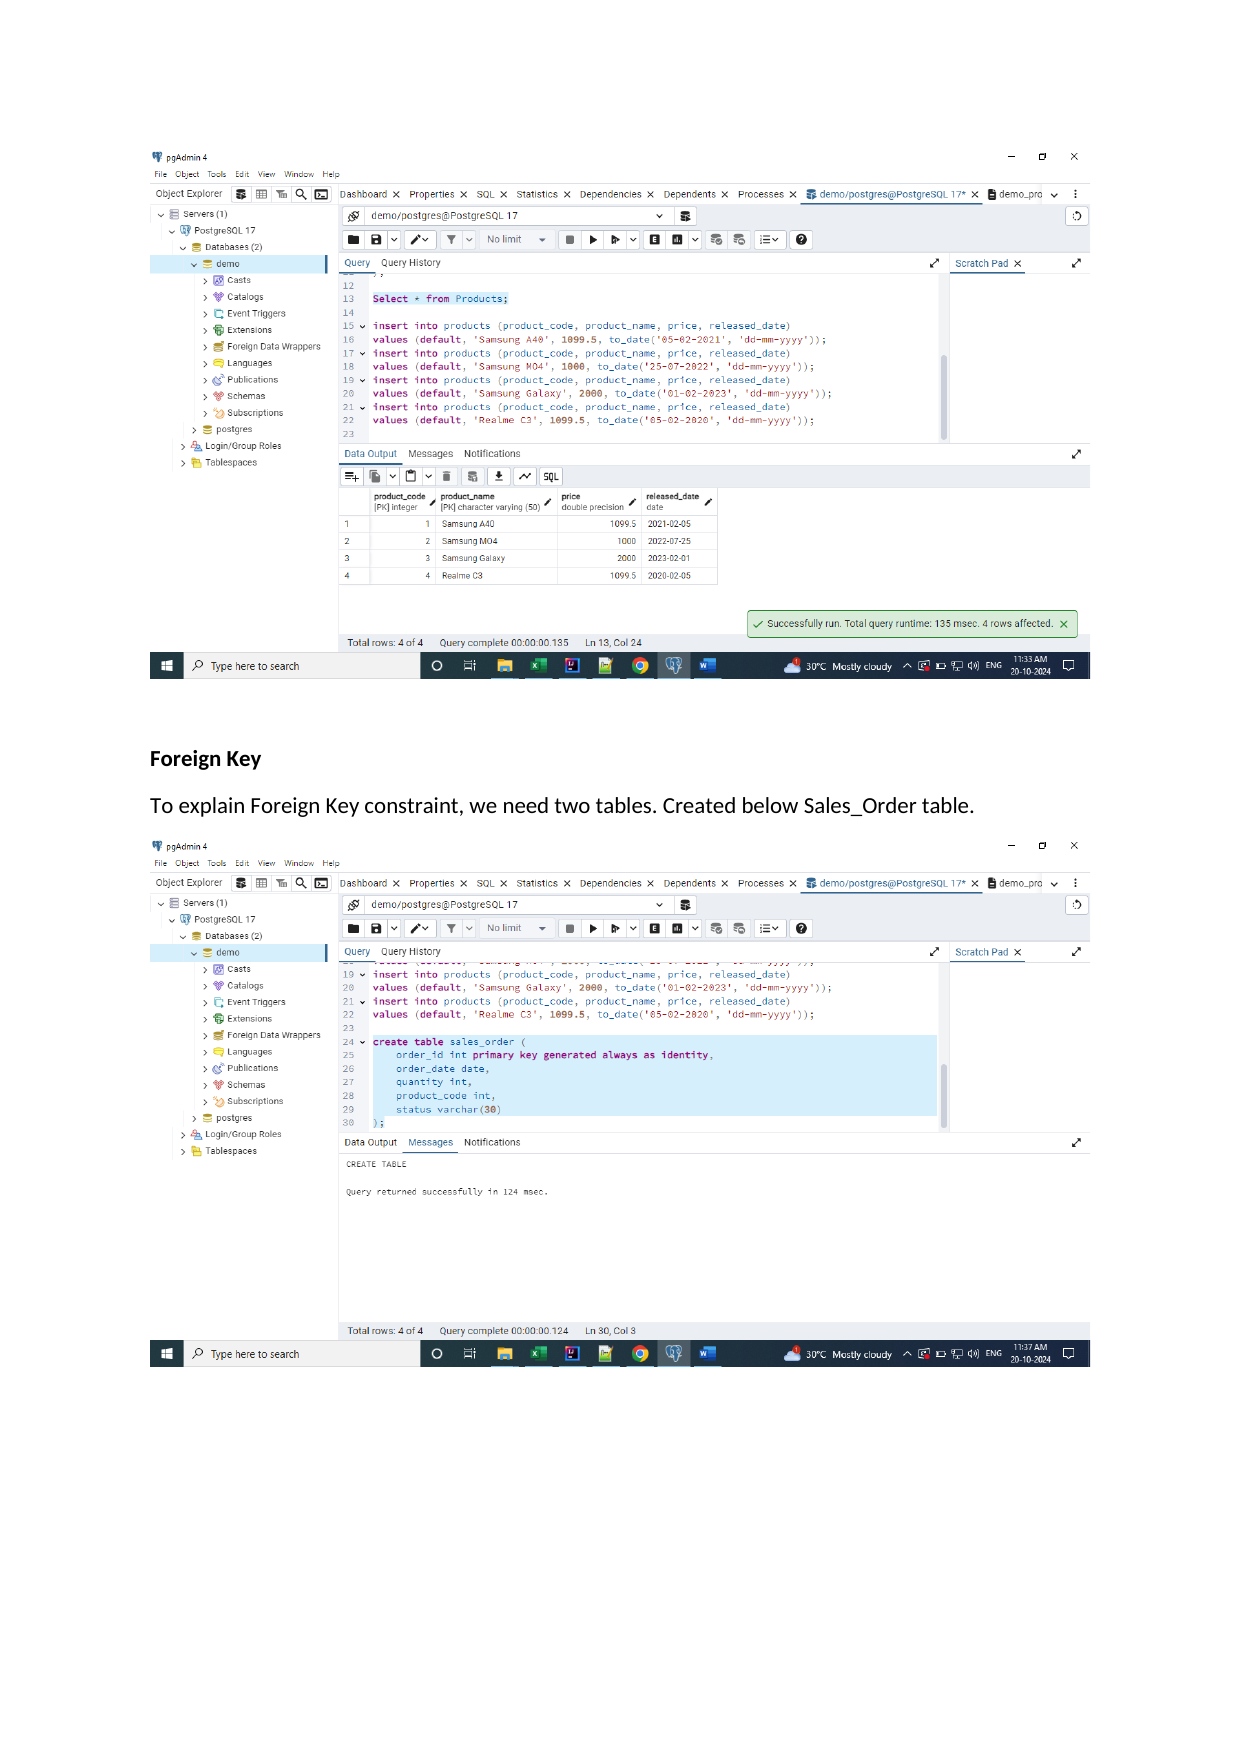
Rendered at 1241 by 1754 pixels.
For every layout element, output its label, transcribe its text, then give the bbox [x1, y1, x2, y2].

text To explain Foreign Key constraint, we need two tables. Created below Sales_Order table. [150, 791, 1090, 819]
picture [150, 838, 1091, 1367]
text Foreign Key [150, 744, 1090, 772]
picture [150, 150, 1091, 679]
